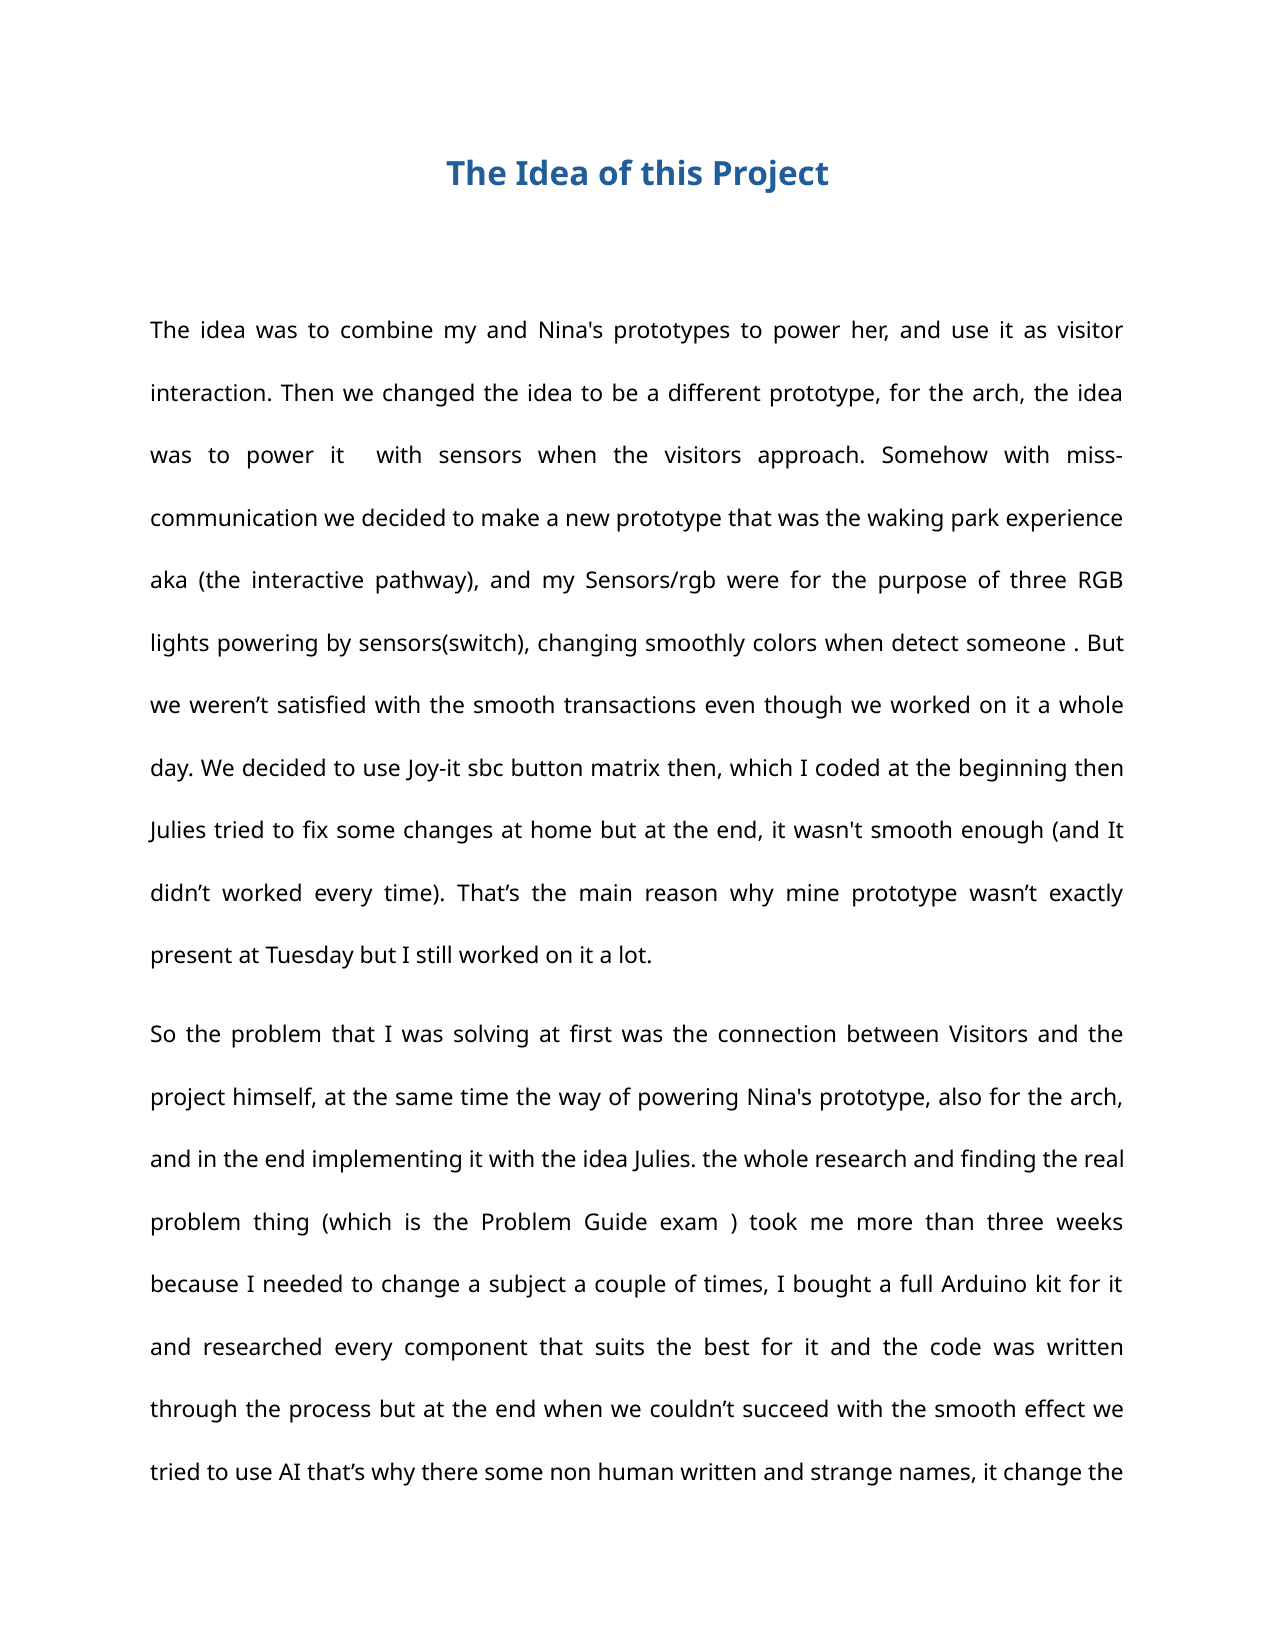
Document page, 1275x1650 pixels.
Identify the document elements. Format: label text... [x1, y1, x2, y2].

text The idea was to combine my and Nina's prototypes to power her, and use it as visitor interaction. Then we changed the idea to be a different prototype, for the arch, the idea was to power it with sensors when the visitors approach. Somehow with miss-communication we decided to make a new prototype that was the waking park experience aka (the interactive pathway), and my Sensors/rgb were for the purpose of three RGB lights powering by sensors(switch), changing smoothly colors when detect someone . But we weren’t satisfied with the smooth transactions even though we worked on it a whole day. We decided to use Joy-it sbc button matrix then, which I coded at the beginning then Julies tried to fix some changes at home but at the end, it wasn't smooth enough (and It didn’t worked every time). That’s the main reason why mine prototype wasn’t exactly present at Tuesday but I still worked on it a lot. [150, 314, 1125, 970]
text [150, 1018, 1125, 1487]
text The Idea of this Project [150, 150, 1125, 195]
